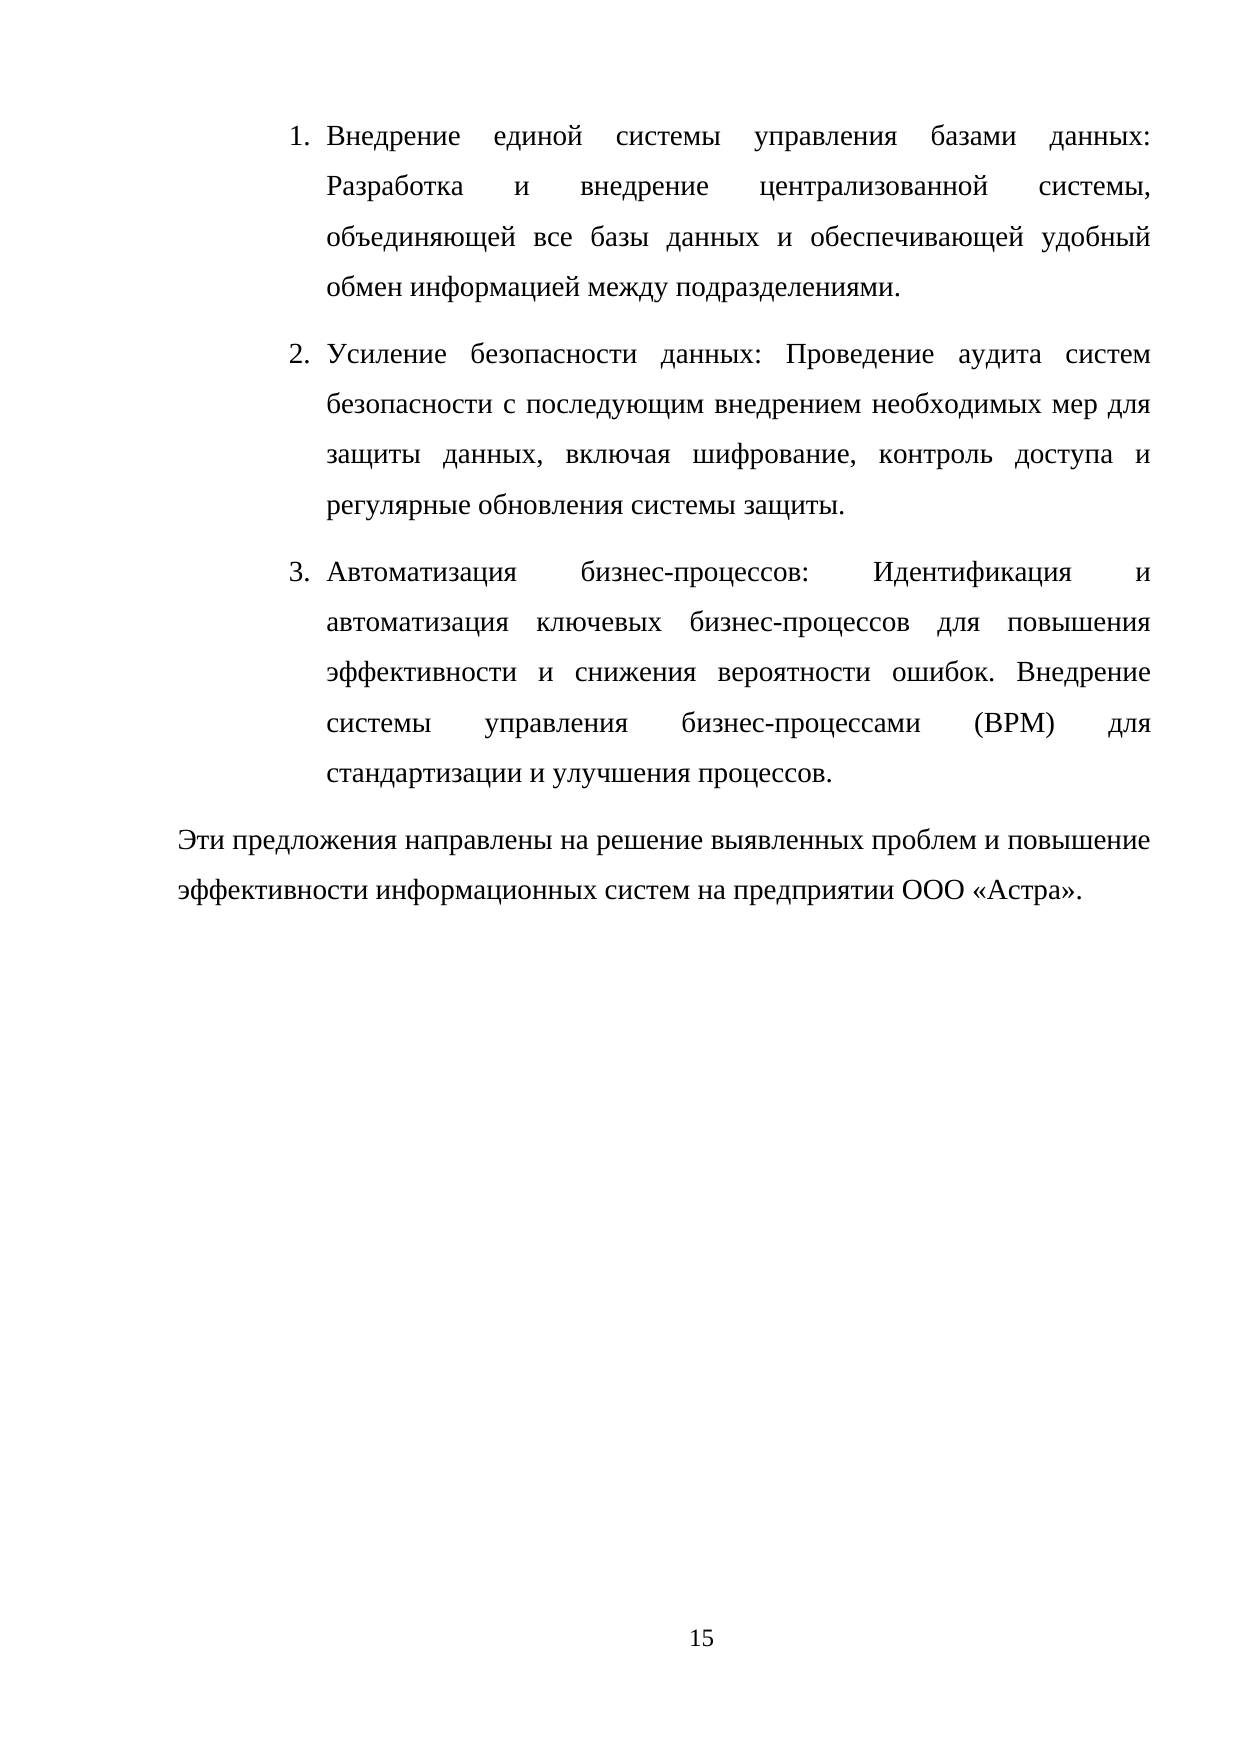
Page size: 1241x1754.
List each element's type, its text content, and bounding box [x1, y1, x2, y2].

list Усиление безопасности данных: Проведение аудита систем безопасности с последующим внедрением необходимых мер для защиты данных, включая шифрование, контроль доступа и регулярные обновления системы защиты. [288, 336, 1152, 521]
text Эти предложения направлены на решение выявленных проблем и повышение эффективности информационных систем на предприятии ООО «Астра». [177, 822, 1152, 906]
list Внедрение единой системы управления базами данных: Разработка и внедрение централизованной системы, объединяющей все базы данных и обеспечивающей удобный обмен информацией между подразделениями. [288, 118, 1152, 303]
list Автоматизация бизнес-процессов: Идентификация и автоматизация ключевых бизнес-процессов для повышения эффективности и снижения вероятности ошибок. Внедрение системы управления бизнес-процессами (BPM) для стандартизации и улучшения процессов. [288, 554, 1152, 789]
